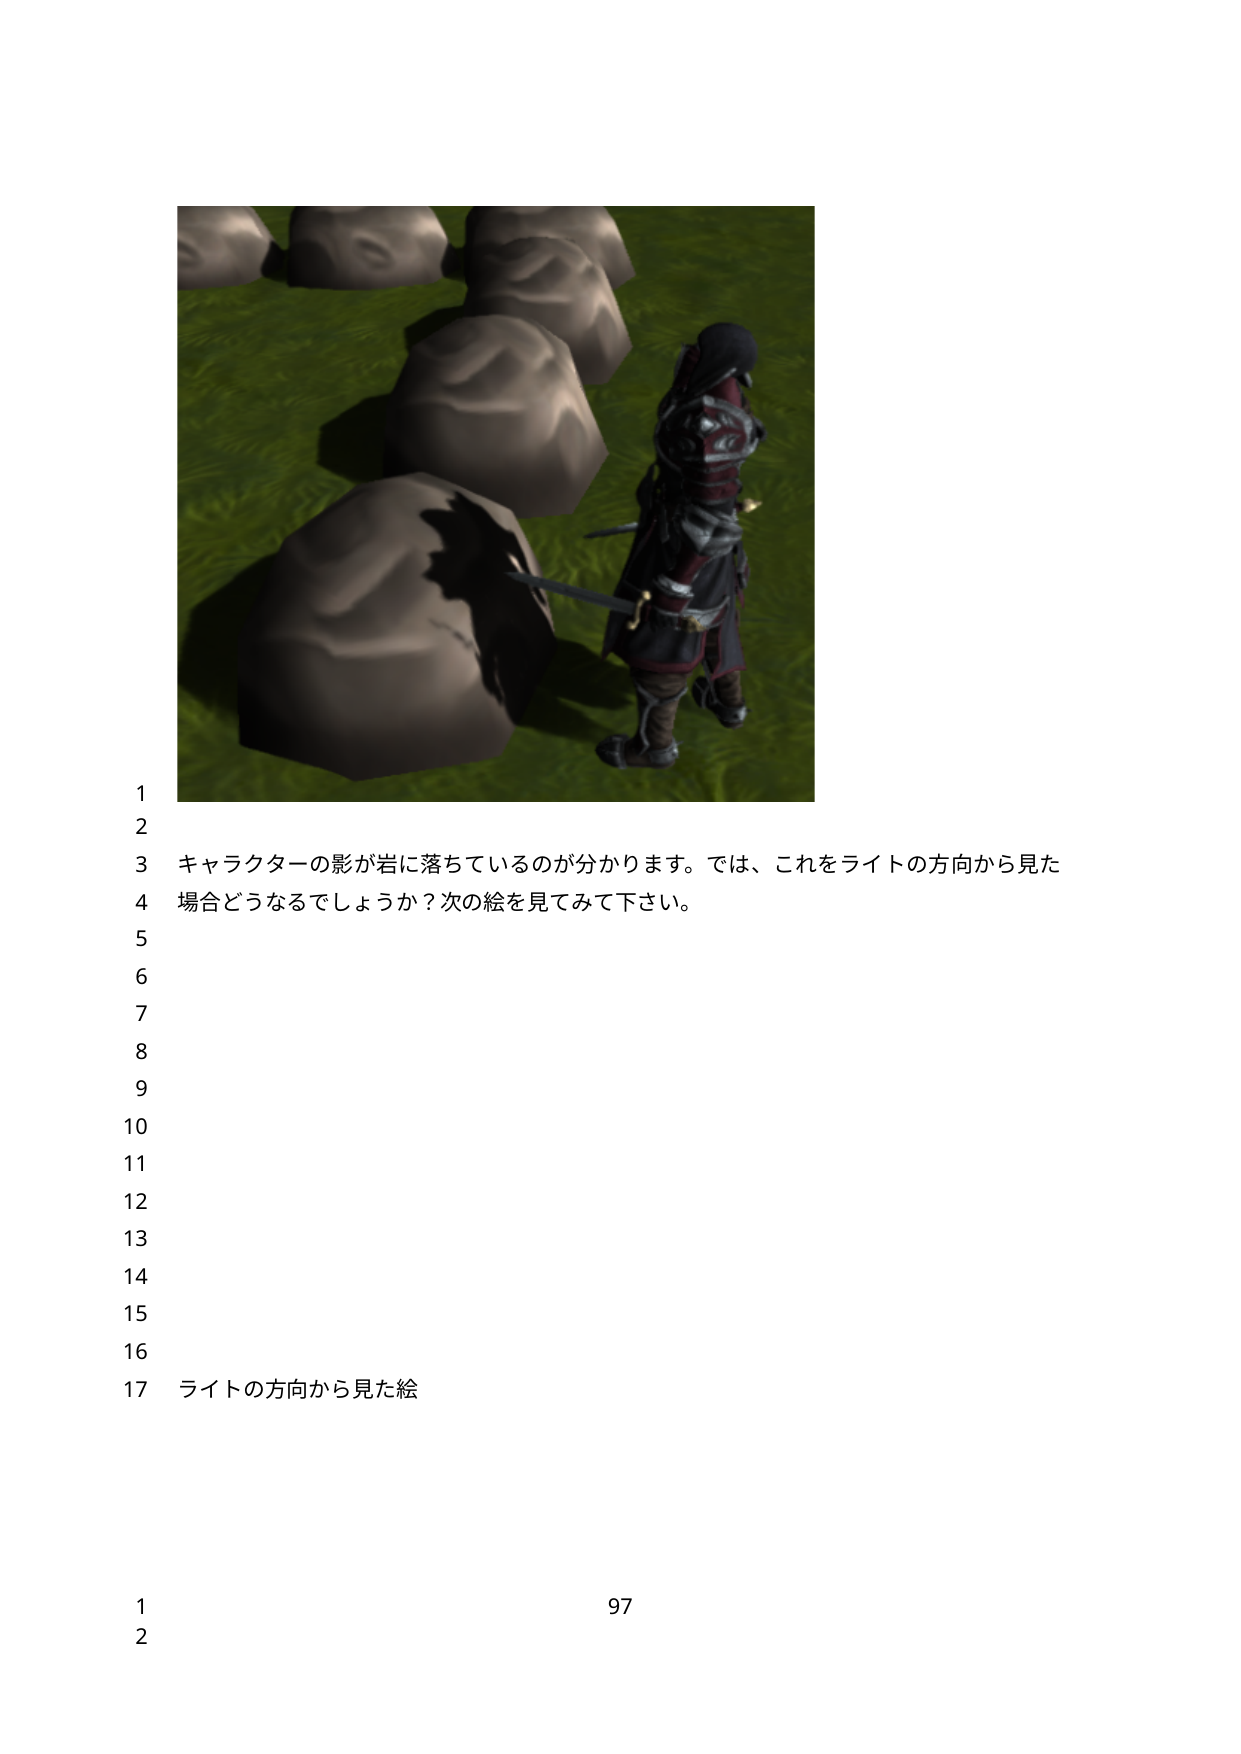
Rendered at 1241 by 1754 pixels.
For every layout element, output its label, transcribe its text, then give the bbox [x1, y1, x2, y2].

text ライトの方向から見た絵 [177, 1369, 1063, 1407]
picture [177, 206, 815, 802]
text キャラクターの影が岩に落ちているのが分かります。では、これをライトの方向から見た場合どうなるでしょうか？次の絵を見てみて下さい。 [177, 844, 1063, 919]
